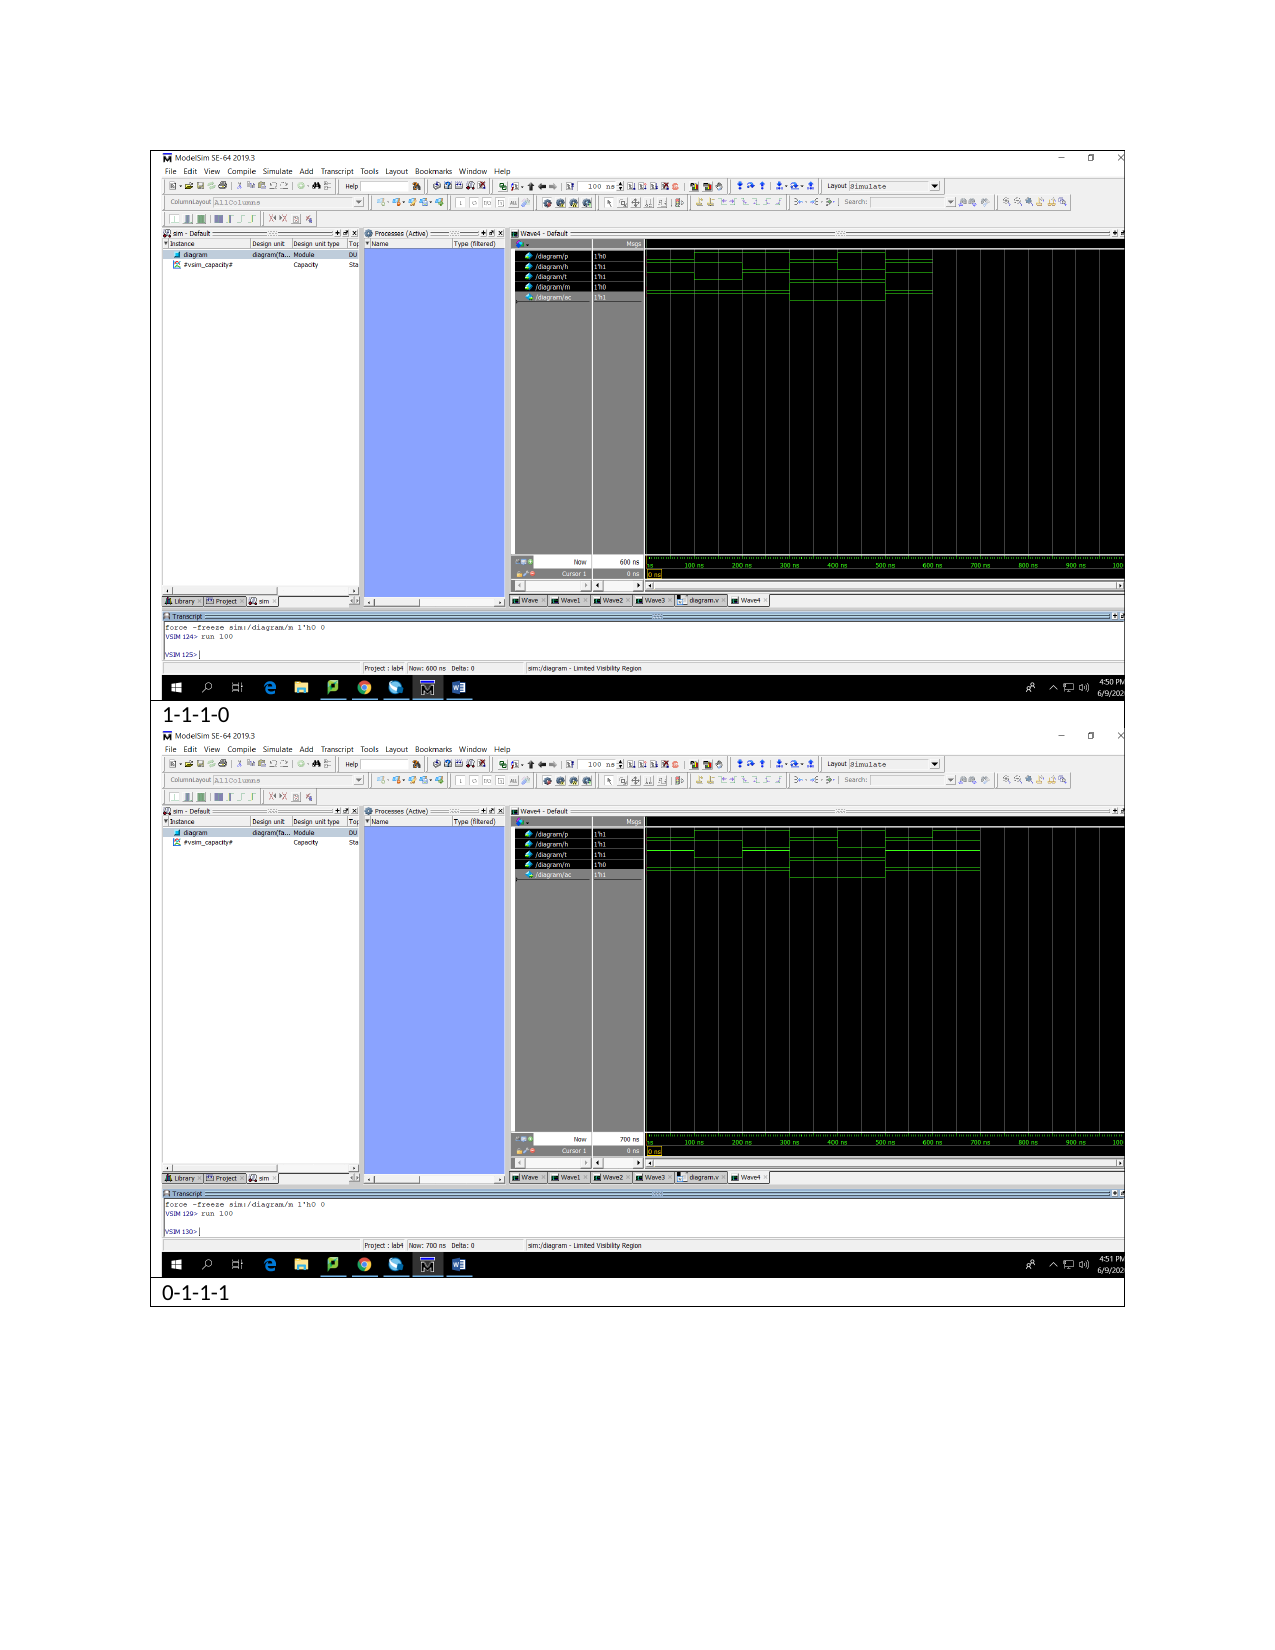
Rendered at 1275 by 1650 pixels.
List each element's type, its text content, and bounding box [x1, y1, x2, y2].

table_cell 0-1-1-1 [151, 1278, 1124, 1306]
table_cell 1-1-1-0 [151, 701, 1124, 1277]
picture [161, 728, 1125, 1277]
picture [161, 151, 1125, 700]
